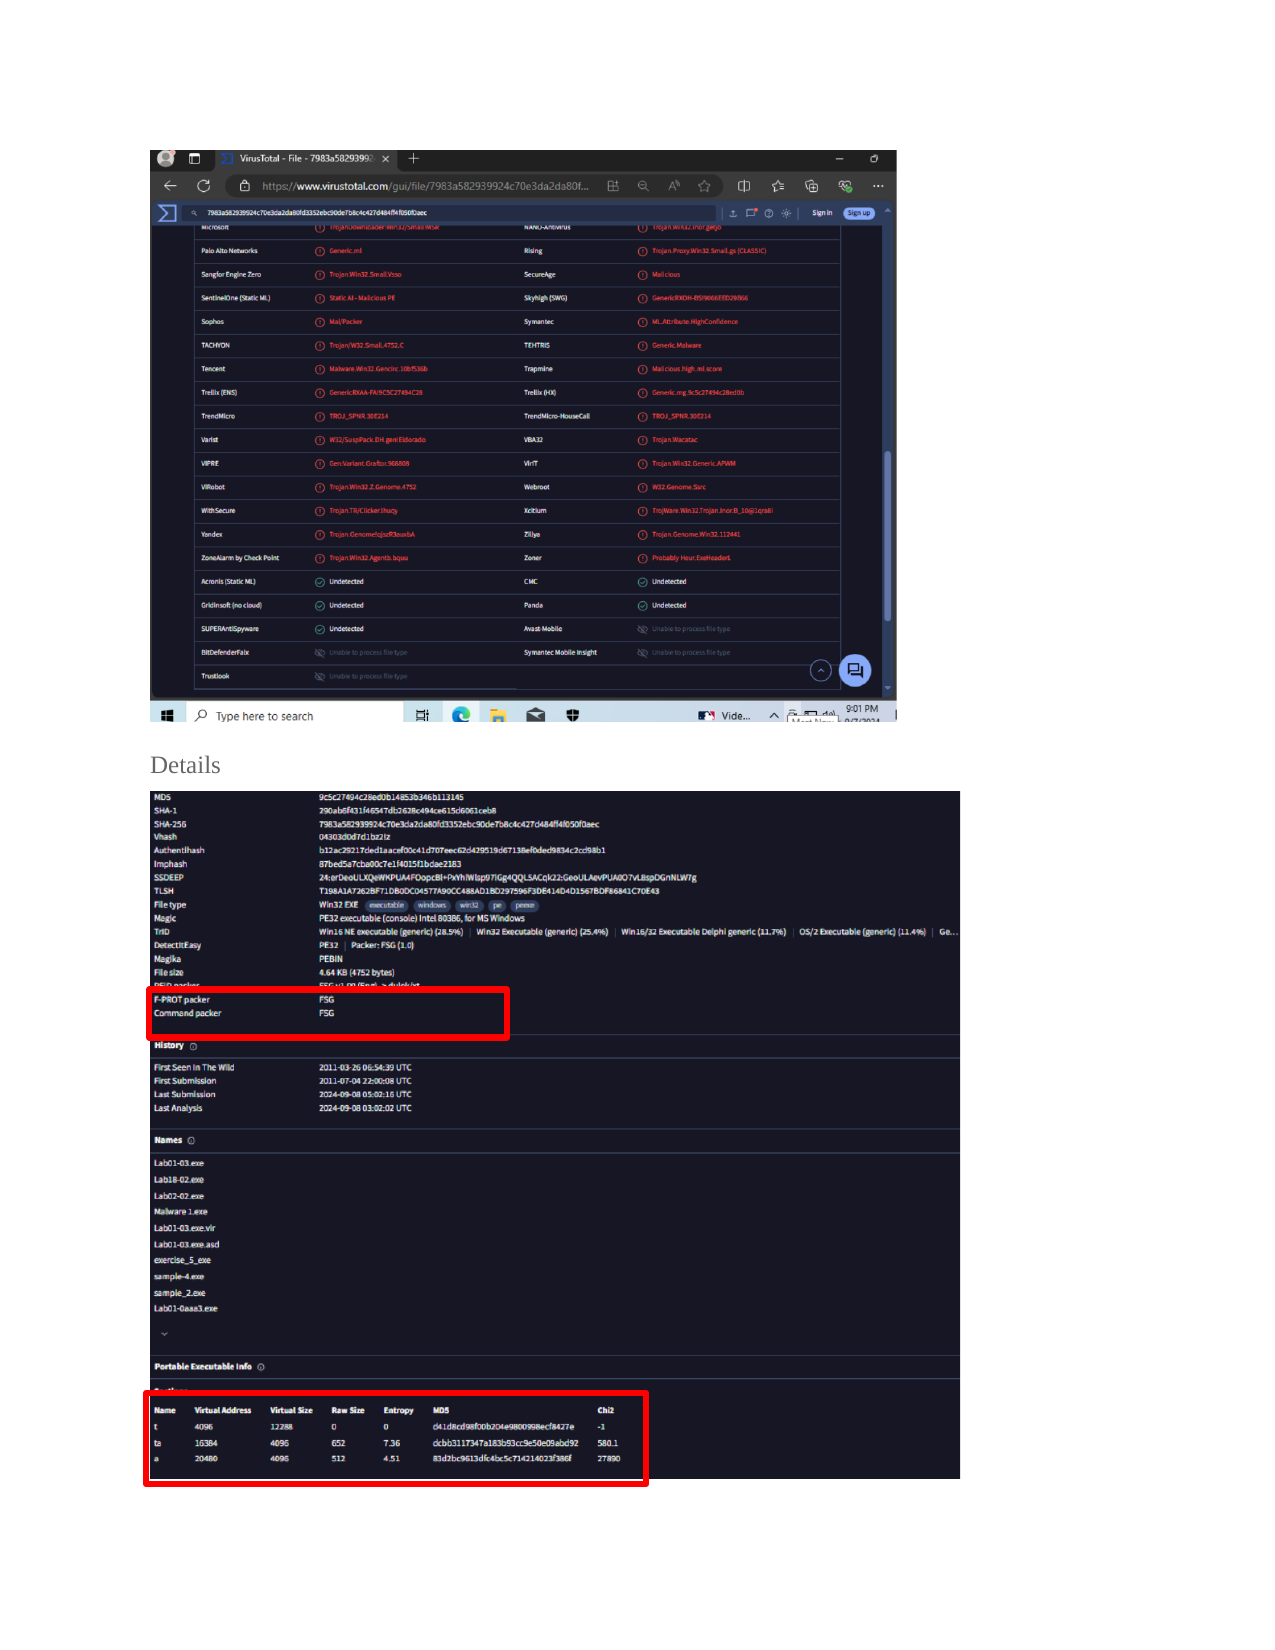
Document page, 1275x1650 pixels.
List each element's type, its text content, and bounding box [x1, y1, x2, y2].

subtitle Details [150, 750, 1125, 779]
picture [150, 150, 897, 722]
picture [150, 1396, 643, 1479]
picture [150, 791, 961, 1479]
picture [152, 993, 504, 1034]
